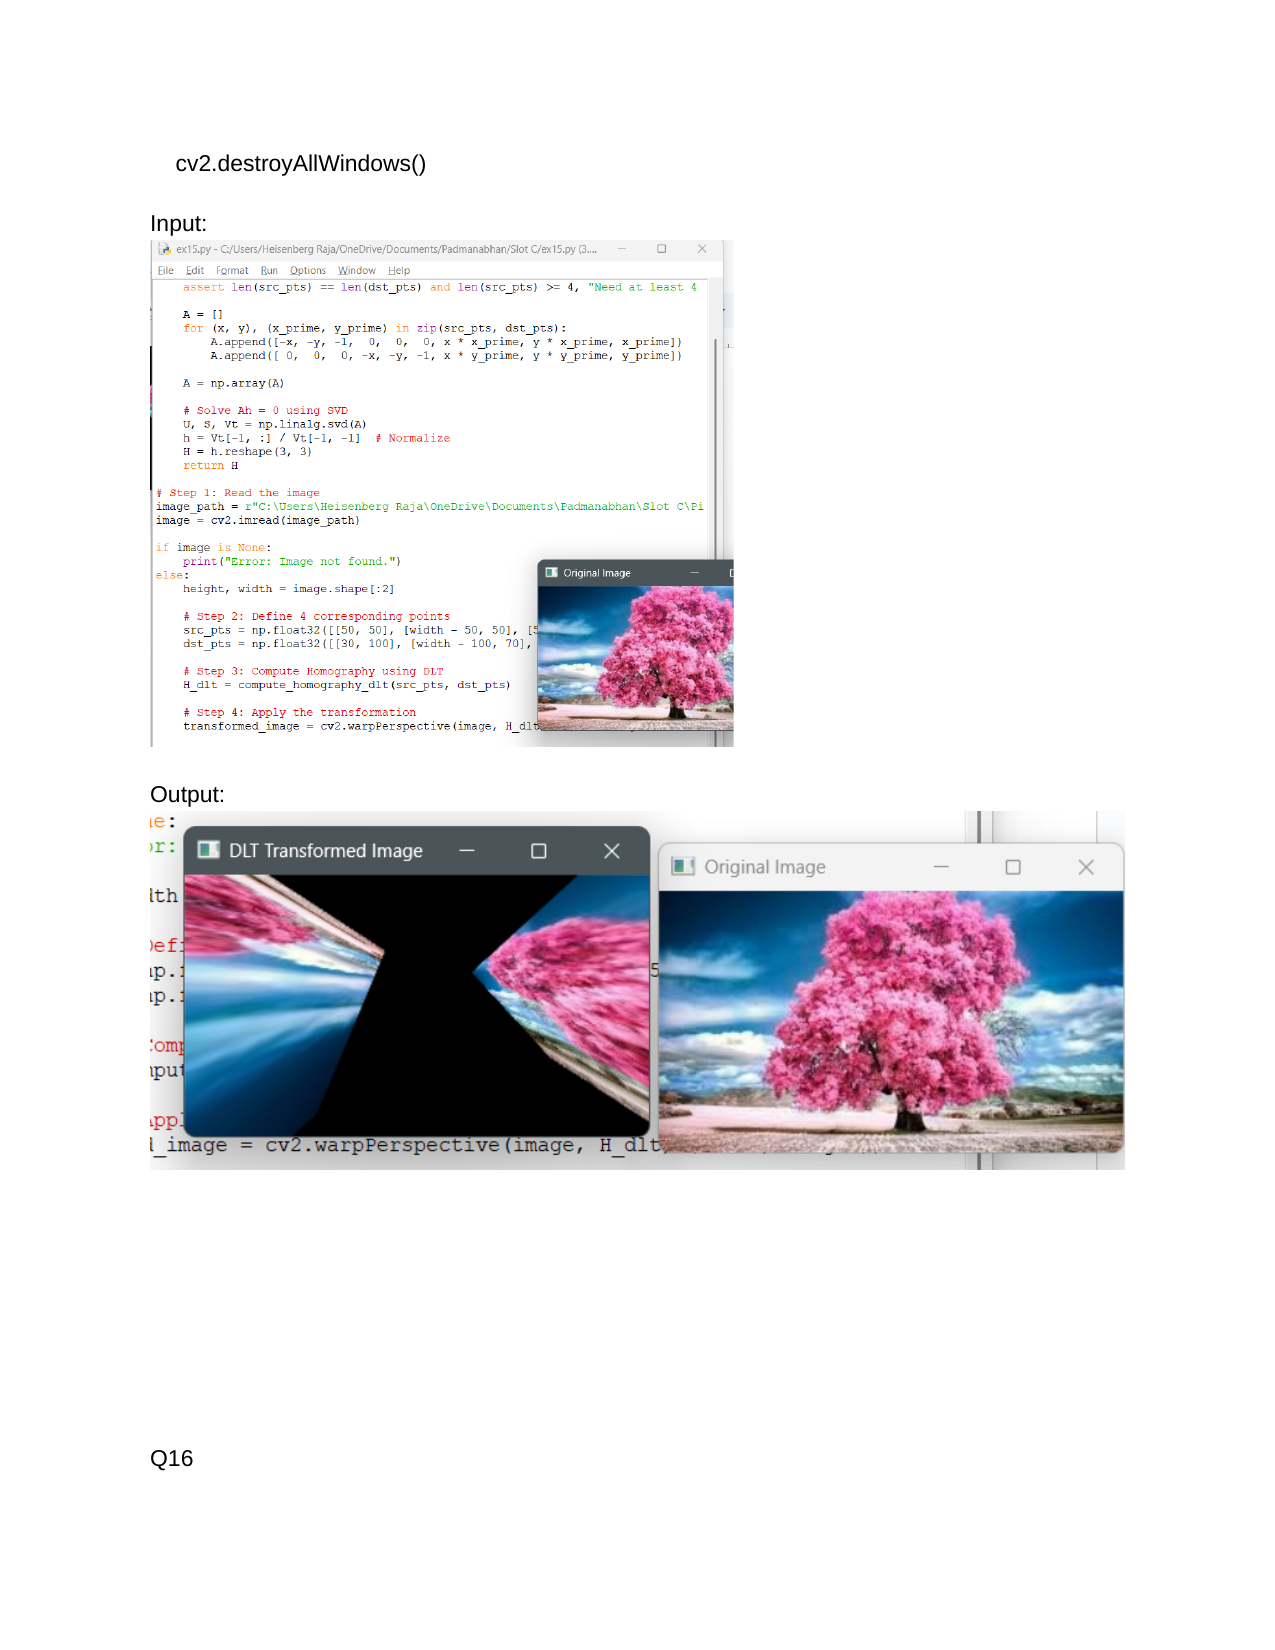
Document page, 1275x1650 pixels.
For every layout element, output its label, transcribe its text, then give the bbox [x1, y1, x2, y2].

text cv2.destroyAllWindows() [150, 150, 1125, 176]
text Input: [150, 210, 1125, 237]
text Q16 [150, 1445, 1125, 1471]
text Output: [150, 781, 1125, 807]
picture [150, 240, 734, 747]
picture [150, 811, 1125, 1170]
